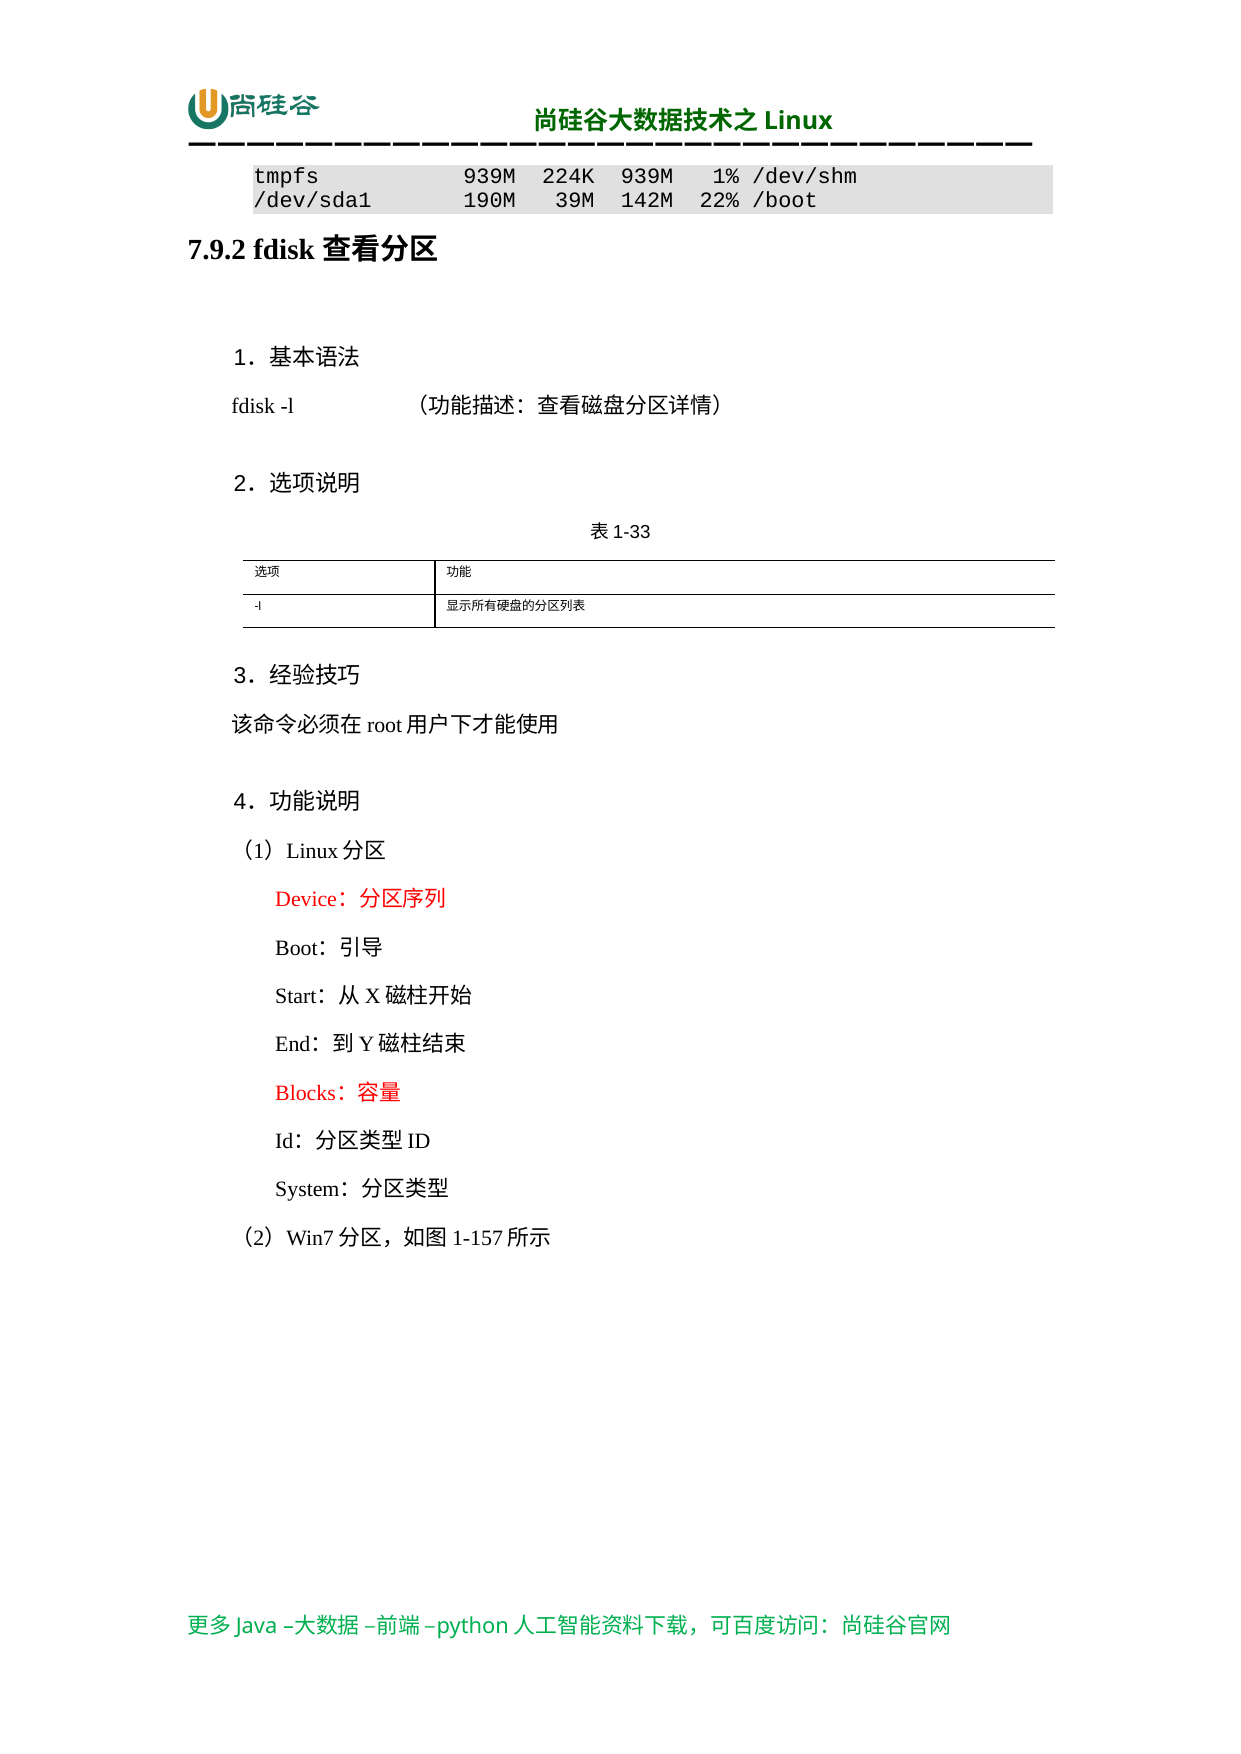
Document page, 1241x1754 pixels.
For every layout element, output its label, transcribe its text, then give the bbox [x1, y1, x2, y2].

text （1）Linux分区 [187, 832, 1053, 865]
text Id：分区类型ID [231, 1122, 1053, 1155]
subtitle 7.9.2 fdisk 查看分区 [187, 214, 1053, 279]
table_header 功能 [436, 561, 1055, 594]
text Blocks：容量 [231, 1074, 1053, 1107]
text Start：从X磁柱开始 [231, 977, 1053, 1010]
text Boot：引导 [231, 929, 1053, 962]
text fdisk -l （功能描述：查看磁盘分区详情） [187, 388, 1053, 420]
table_header 选项 [243, 561, 434, 594]
picture [187, 88, 321, 130]
text System：分区类型 [231, 1171, 1053, 1203]
text /dev/sda1 190M 39M 142M 22% /boot [253, 190, 1053, 214]
text 1．基本语法 [187, 323, 1053, 388]
text Device：分区序列 [231, 881, 1053, 913]
text 表1-33 [187, 514, 1053, 547]
table_cell 显示所有硬盘的分区列表 [436, 595, 1055, 627]
text 该命令必须在root用户下才能使用 [187, 706, 1053, 739]
table_cell -l [243, 595, 434, 627]
text 3．经验技巧 [187, 641, 1053, 706]
text （2）Win7分区，如图1-157所示 [187, 1219, 1053, 1252]
text End：到Y磁柱结束 [231, 1026, 1053, 1058]
text 4．功能说明 [187, 767, 1053, 832]
text tmpfs 939M 224K 939M 1% /dev/shm [253, 165, 1053, 190]
text 2．选项说明 [187, 449, 1053, 514]
